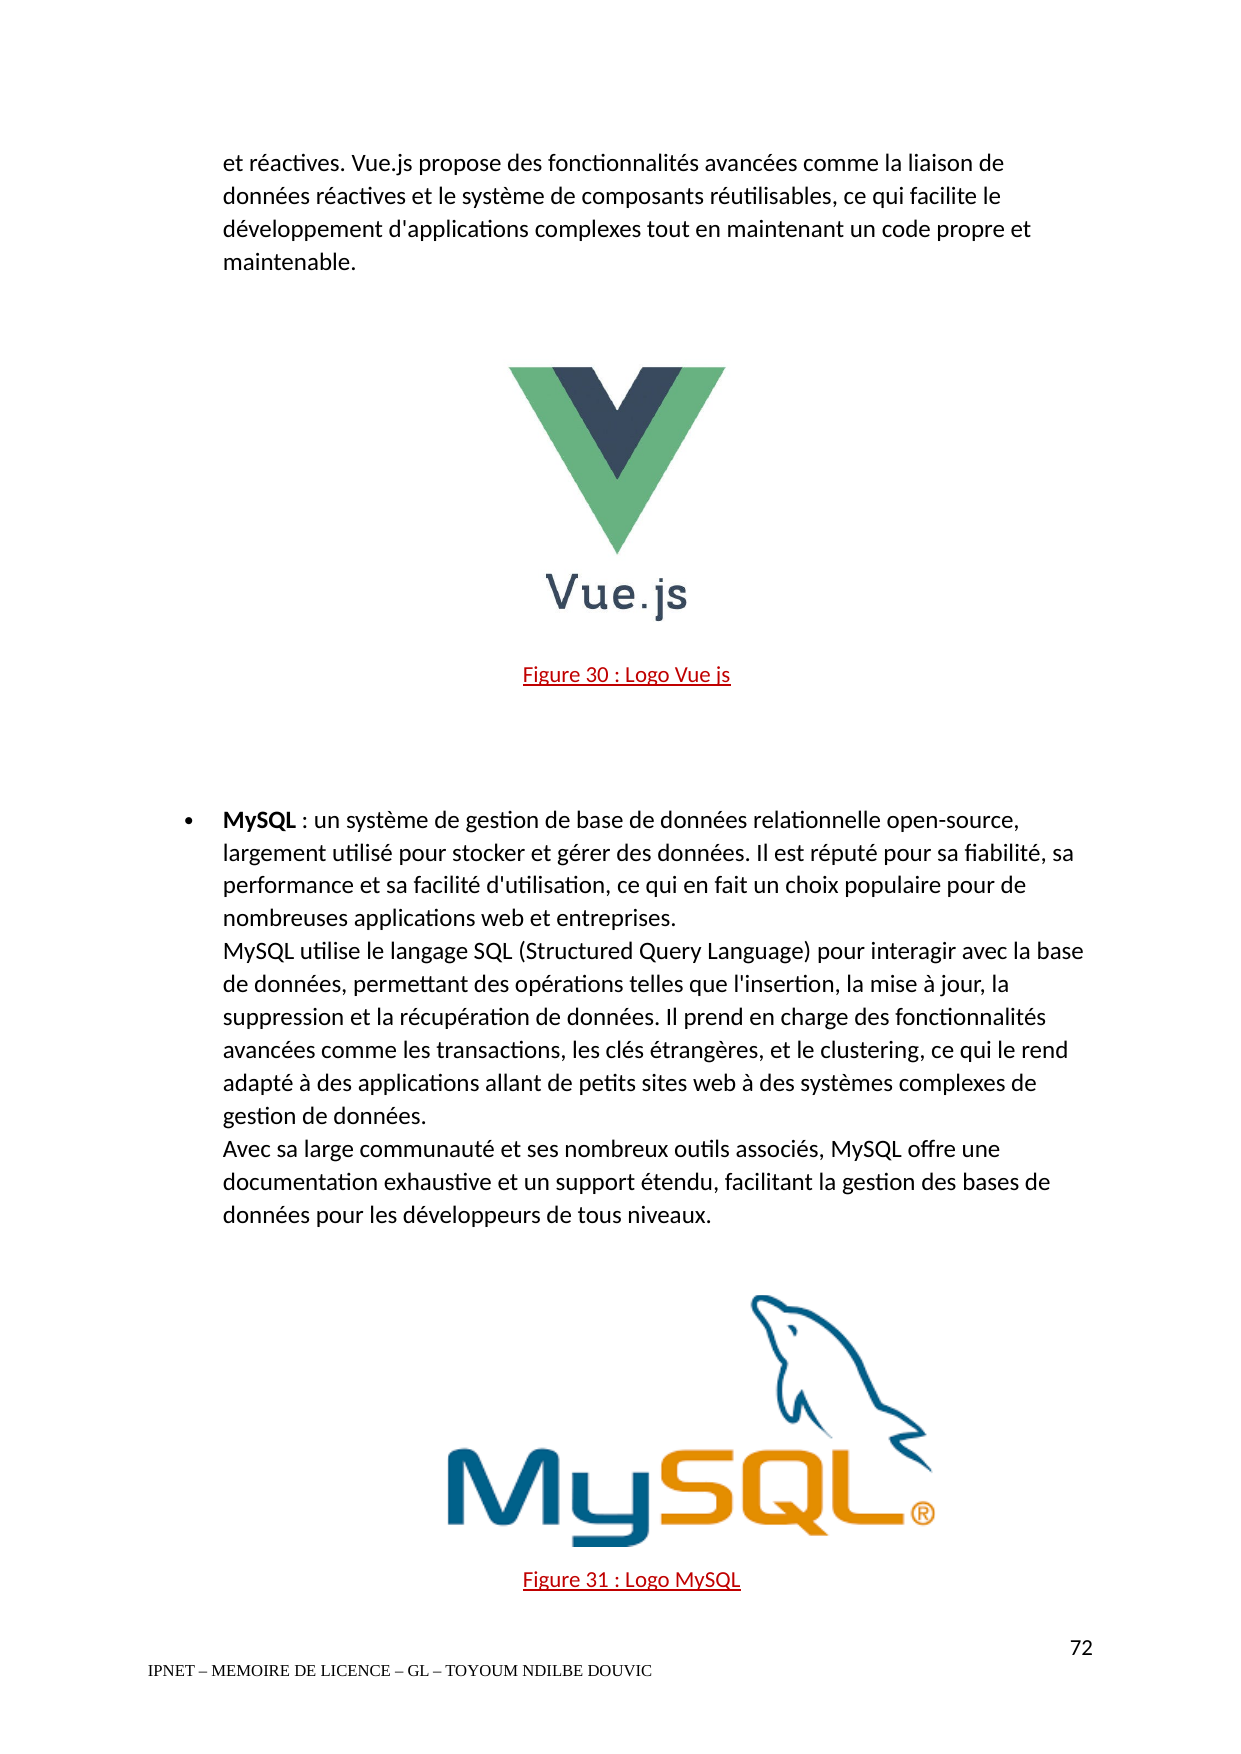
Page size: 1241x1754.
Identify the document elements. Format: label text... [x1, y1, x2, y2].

picture [372, 342, 863, 642]
list MySQL : un système de gestion de base de données relationnelle open-source, largement utilisé pour stocker et gérer des données. Il est réputé pour sa fiabilité, sa performance et sa facilité d'utilisation, ce qui en fait un choix populaire pour de nombreuses applications web et entreprises. [185, 804, 1093, 933]
list MySQL utilise le langage SQL (Structured Query Language) pour interagir avec la base de données, permettant des opérations telles que l'insertion, la mise à jour, la suppression et la récupération de données. Il prend en charge des fonctionnalités avancées comme les transactions, les clés étrangères, et le clustering, ce qui le rend adapté à des applications allant de petits sites web à des systèmes complexes de gestion de données. [223, 936, 1093, 1131]
picture [447, 1295, 936, 1547]
list Avec sa large communauté et ses nombreux outils associés, MySQL offre une documentation exhaustive et un support étendu, facilitant la gestion des bases de données pour les développeurs de tous niveaux. [223, 1133, 1093, 1229]
text Figure 31 : Logo MySQL [448, 1565, 1093, 1593]
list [185, 148, 1093, 277]
text Figure 30 : Logo Vue js [448, 660, 1093, 688]
